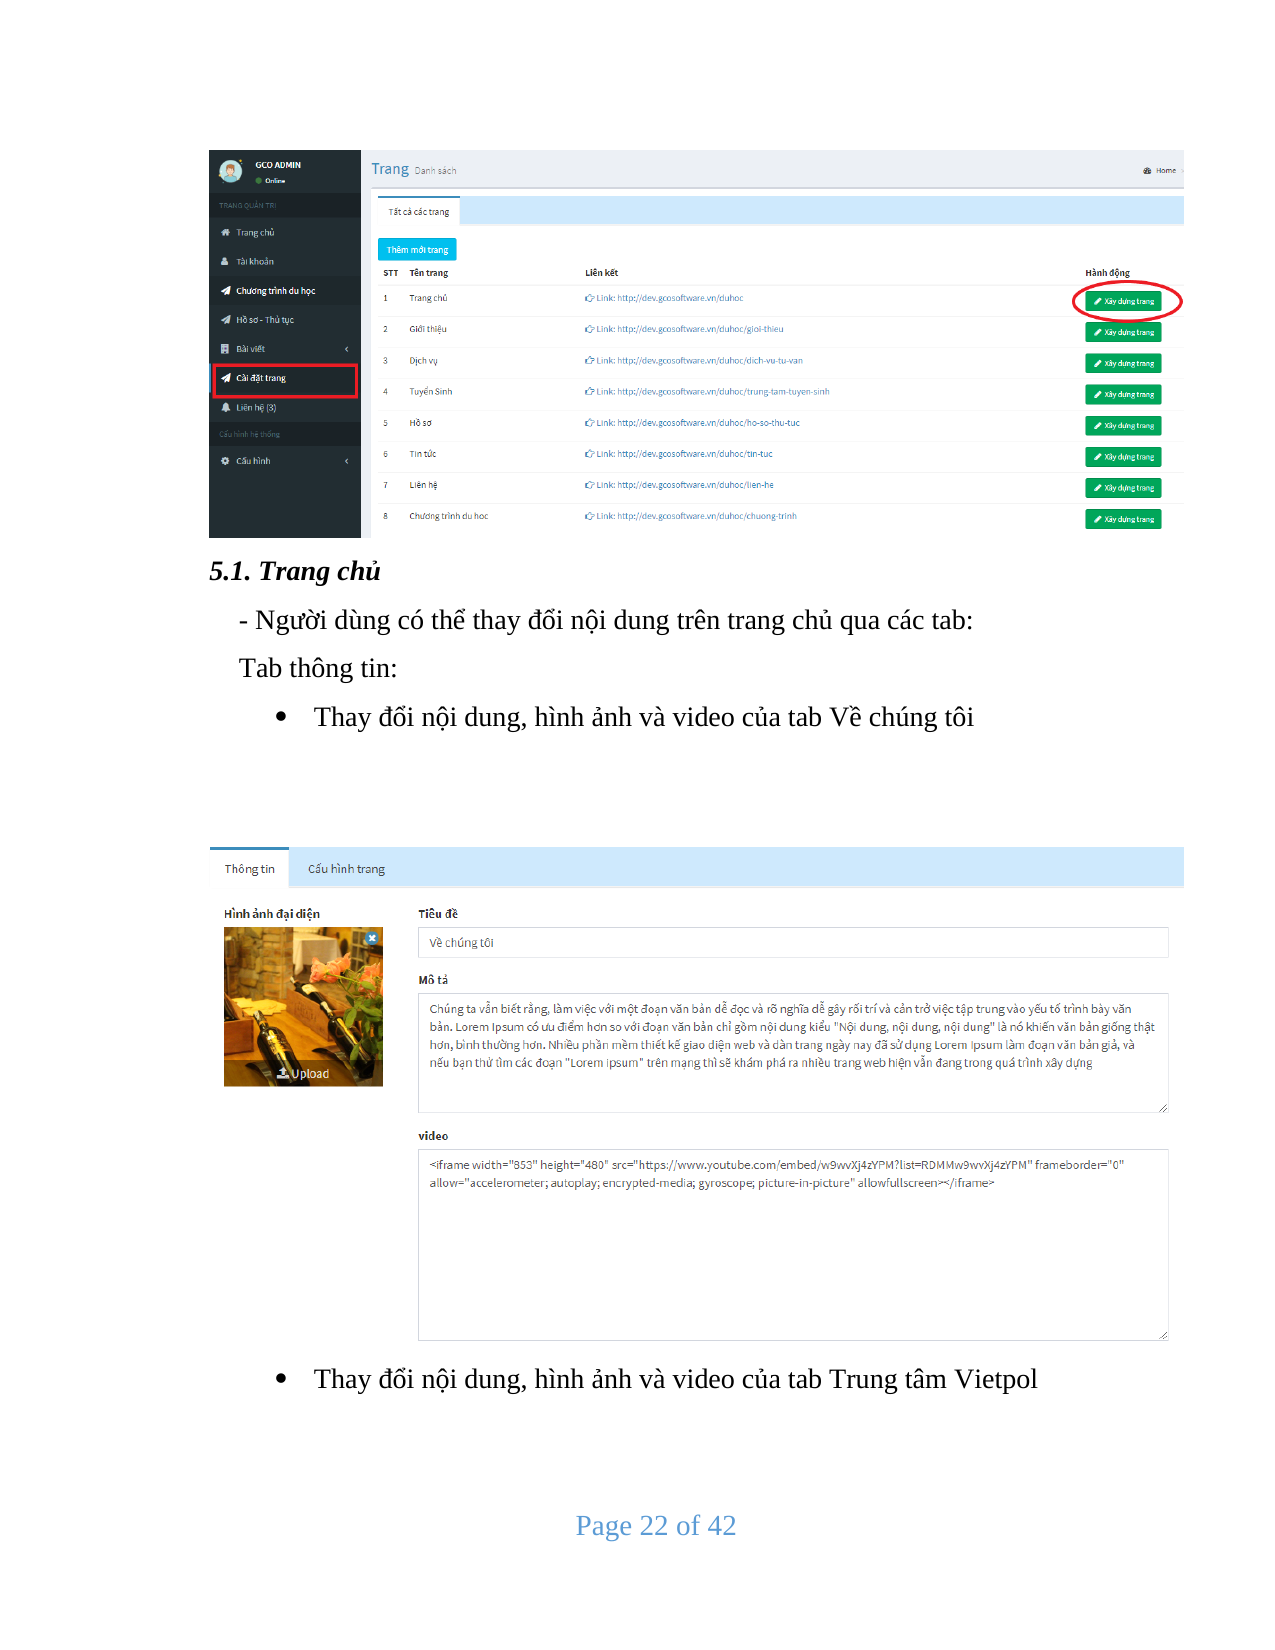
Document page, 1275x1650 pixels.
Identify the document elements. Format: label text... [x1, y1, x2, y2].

picture [209, 845, 1184, 1346]
text - Người dùng có thể thay đổi nội dung trên trang chủ qua các tab: [239, 603, 1125, 635]
picture [209, 150, 1184, 538]
list Thay đổi nội dung, hình ảnh và video của tab Trung tâm Vietpol [276, 1362, 1125, 1394]
list Thay đổi nội dung, hình ảnh và video của tab Về chúng tôi [276, 700, 1125, 732]
text Tab thông tin: [239, 651, 1125, 684]
text 5.1. Trang chủ [209, 554, 1125, 587]
